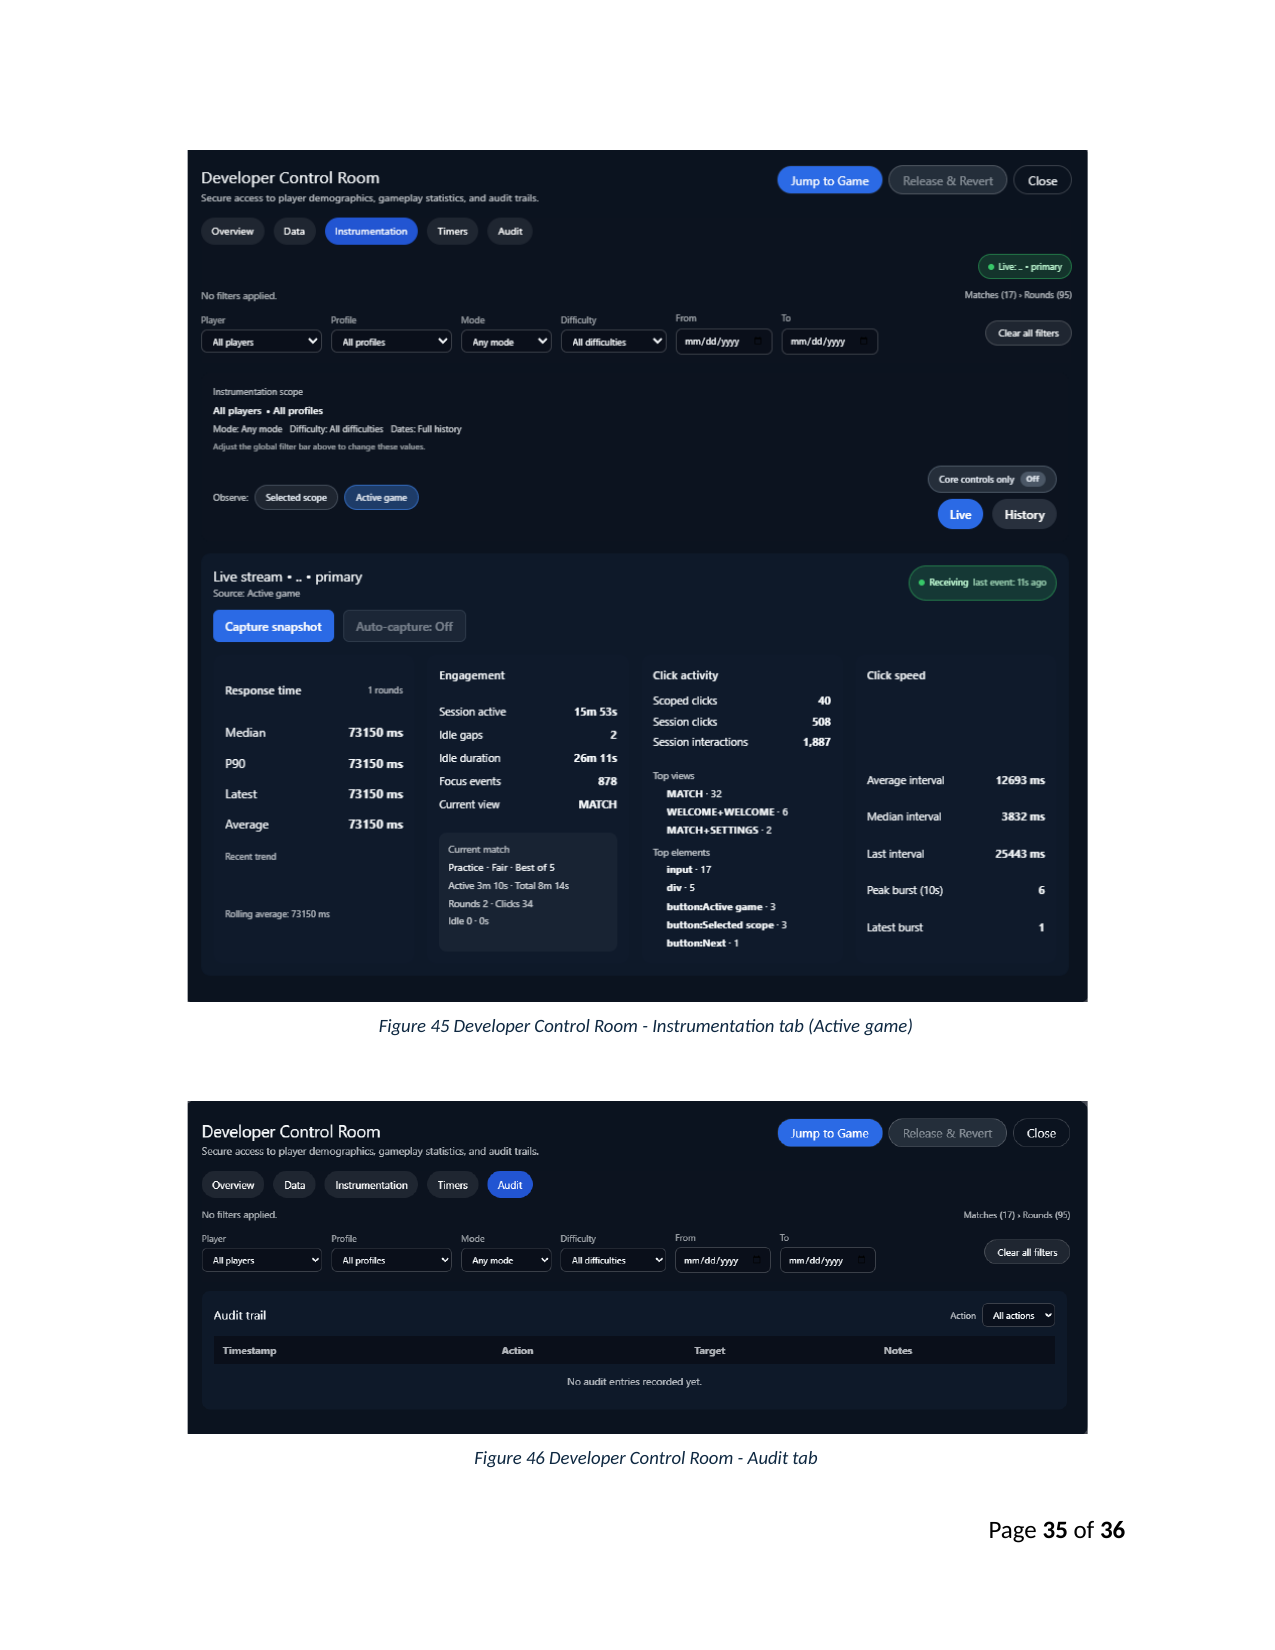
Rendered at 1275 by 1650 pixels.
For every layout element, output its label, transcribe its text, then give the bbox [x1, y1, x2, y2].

picture [187, 1101, 1088, 1434]
picture [187, 150, 1088, 1002]
